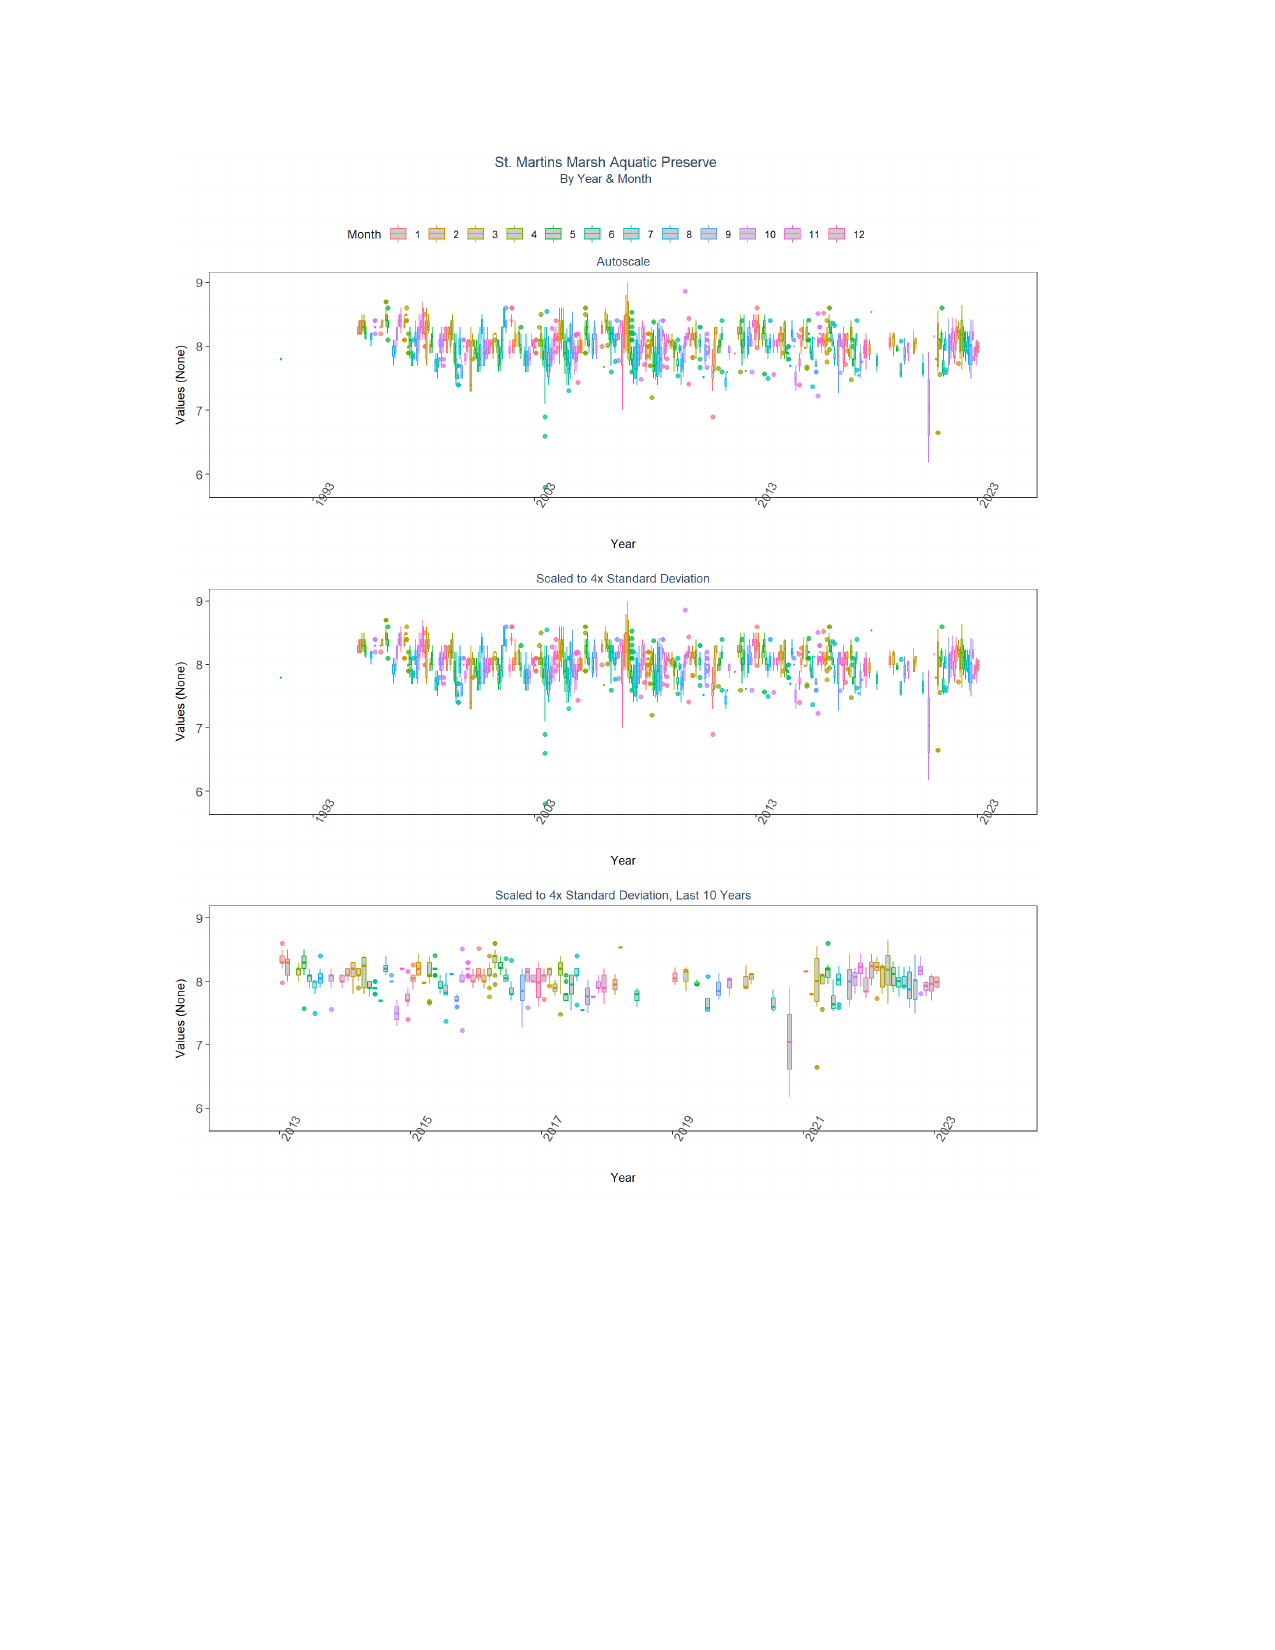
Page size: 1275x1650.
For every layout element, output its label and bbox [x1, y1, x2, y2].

picture [168, 150, 1044, 1200]
